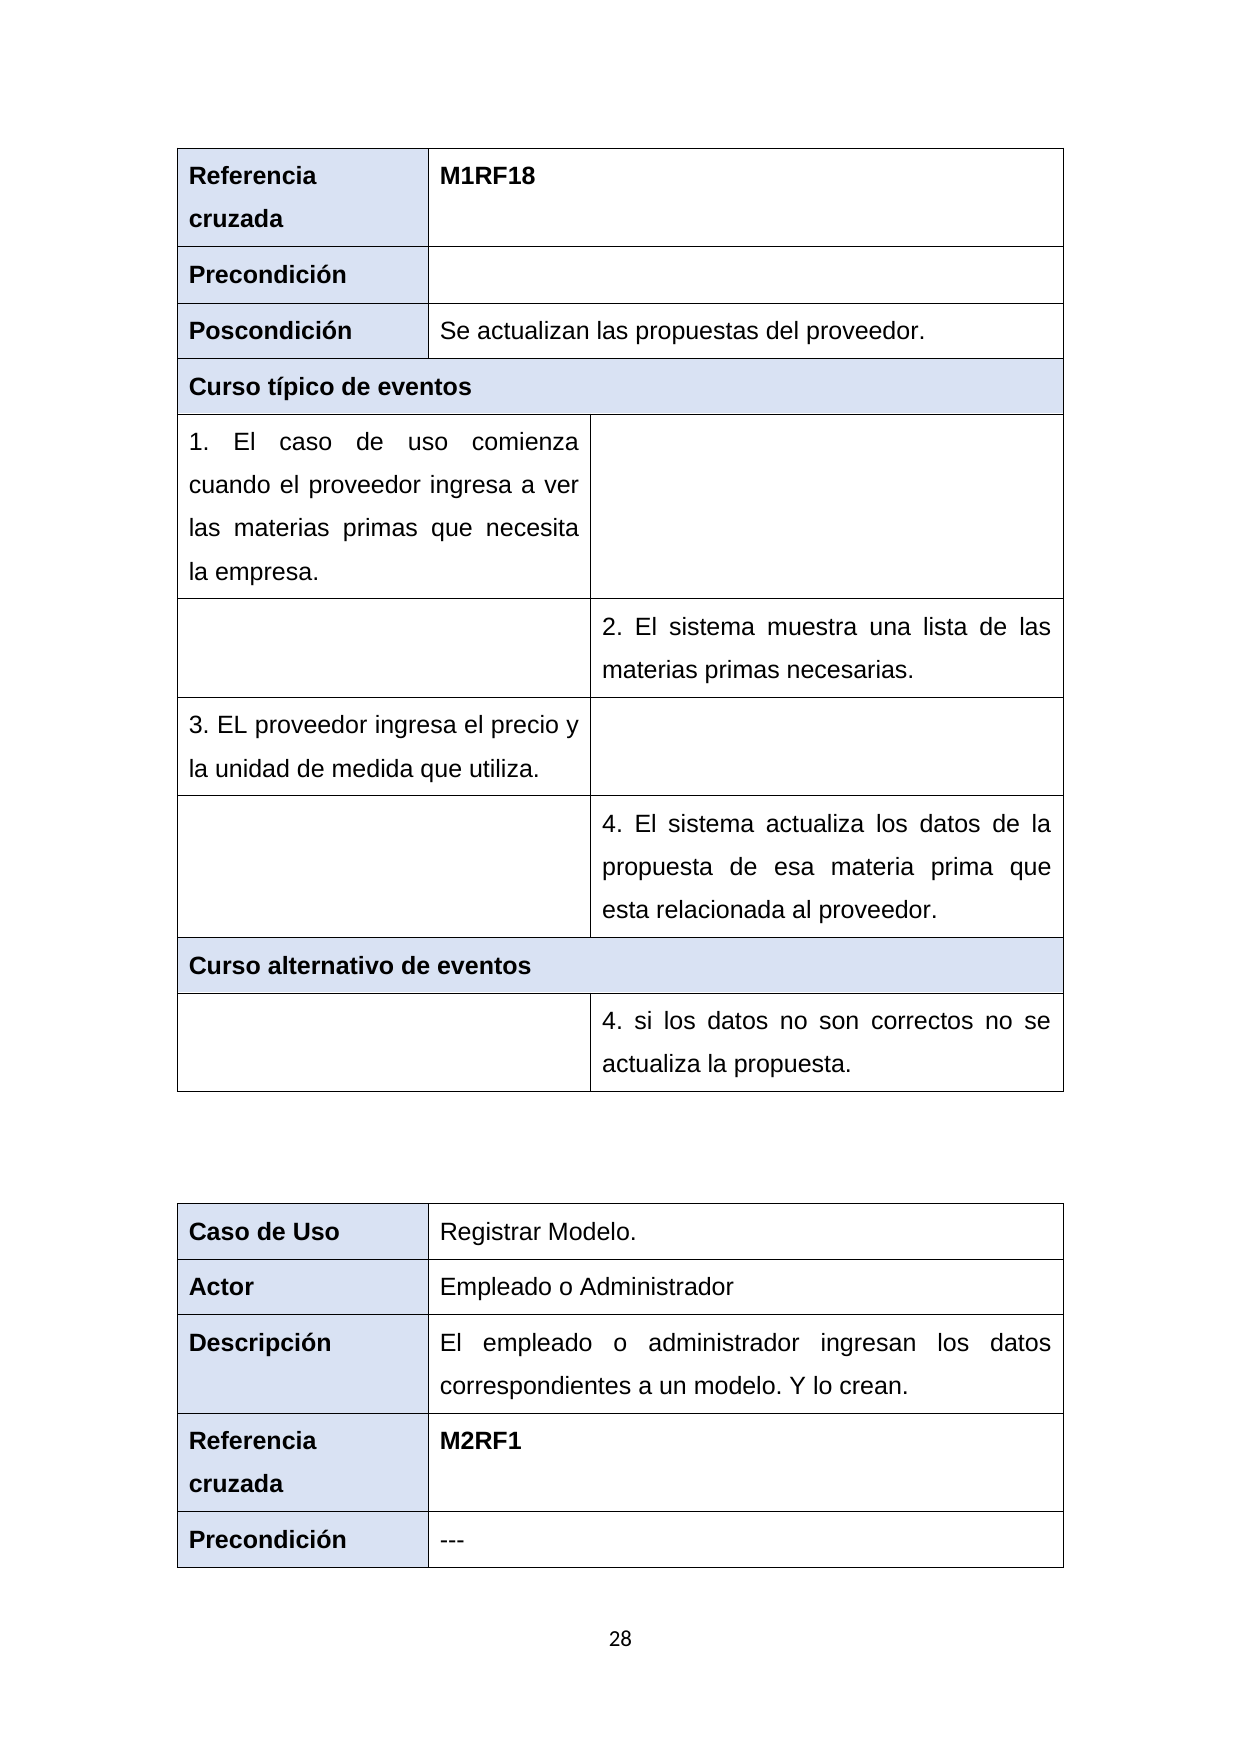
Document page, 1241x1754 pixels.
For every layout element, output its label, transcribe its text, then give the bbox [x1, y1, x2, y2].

table_cell M2RF1 [429, 1414, 1063, 1511]
table_cell 4. si los datos no son correctos no se actualiza la propuesta. [591, 994, 1063, 1091]
table_cell [178, 796, 590, 937]
table_cell 1. El caso de uso comienza cuando el proveedor ingresa a ver las materias primas que necesita la empresa. [178, 415, 590, 598]
table_cell Curso típico de eventos [178, 359, 1063, 413]
table_cell [591, 415, 1063, 598]
table_cell --- [429, 1512, 1063, 1567]
table_cell Precondición [178, 1512, 428, 1567]
table_cell Empleado o Administrador [429, 1260, 1063, 1314]
table_cell M1RF18 [429, 149, 1063, 246]
table_cell Curso alternativo de eventos [178, 938, 1063, 992]
table_cell [429, 247, 1063, 303]
table_cell [591, 698, 1063, 795]
table_cell Actor [178, 1260, 428, 1314]
table_cell [178, 994, 590, 1091]
table_cell 3. EL proveedor ingresa el precio y la unidad de medida que utiliza. [178, 698, 590, 795]
table_cell Referencia cruzada [178, 149, 428, 246]
table_cell 4. El sistema actualiza los datos de la propuesta de esa materia prima que esta relacionada al proveedor. [591, 796, 1063, 937]
table_cell [178, 599, 590, 697]
table_header Registrar Modelo. [429, 1204, 1063, 1259]
table_cell Poscondición [178, 304, 428, 358]
table_cell Referencia cruzada [178, 1414, 428, 1511]
table_cell Precondición [178, 247, 428, 303]
table_cell 2. El sistema muestra una lista de las materias primas necesarias. [591, 599, 1063, 697]
table_header Caso de Uso [178, 1204, 428, 1259]
table_cell Descripción [178, 1315, 428, 1413]
table_cell Se actualizan las propuestas del proveedor. [429, 304, 1063, 358]
table_cell El empleado o administrador ingresan los datos correspondientes a un modelo. Y lo crean. [429, 1315, 1063, 1413]
